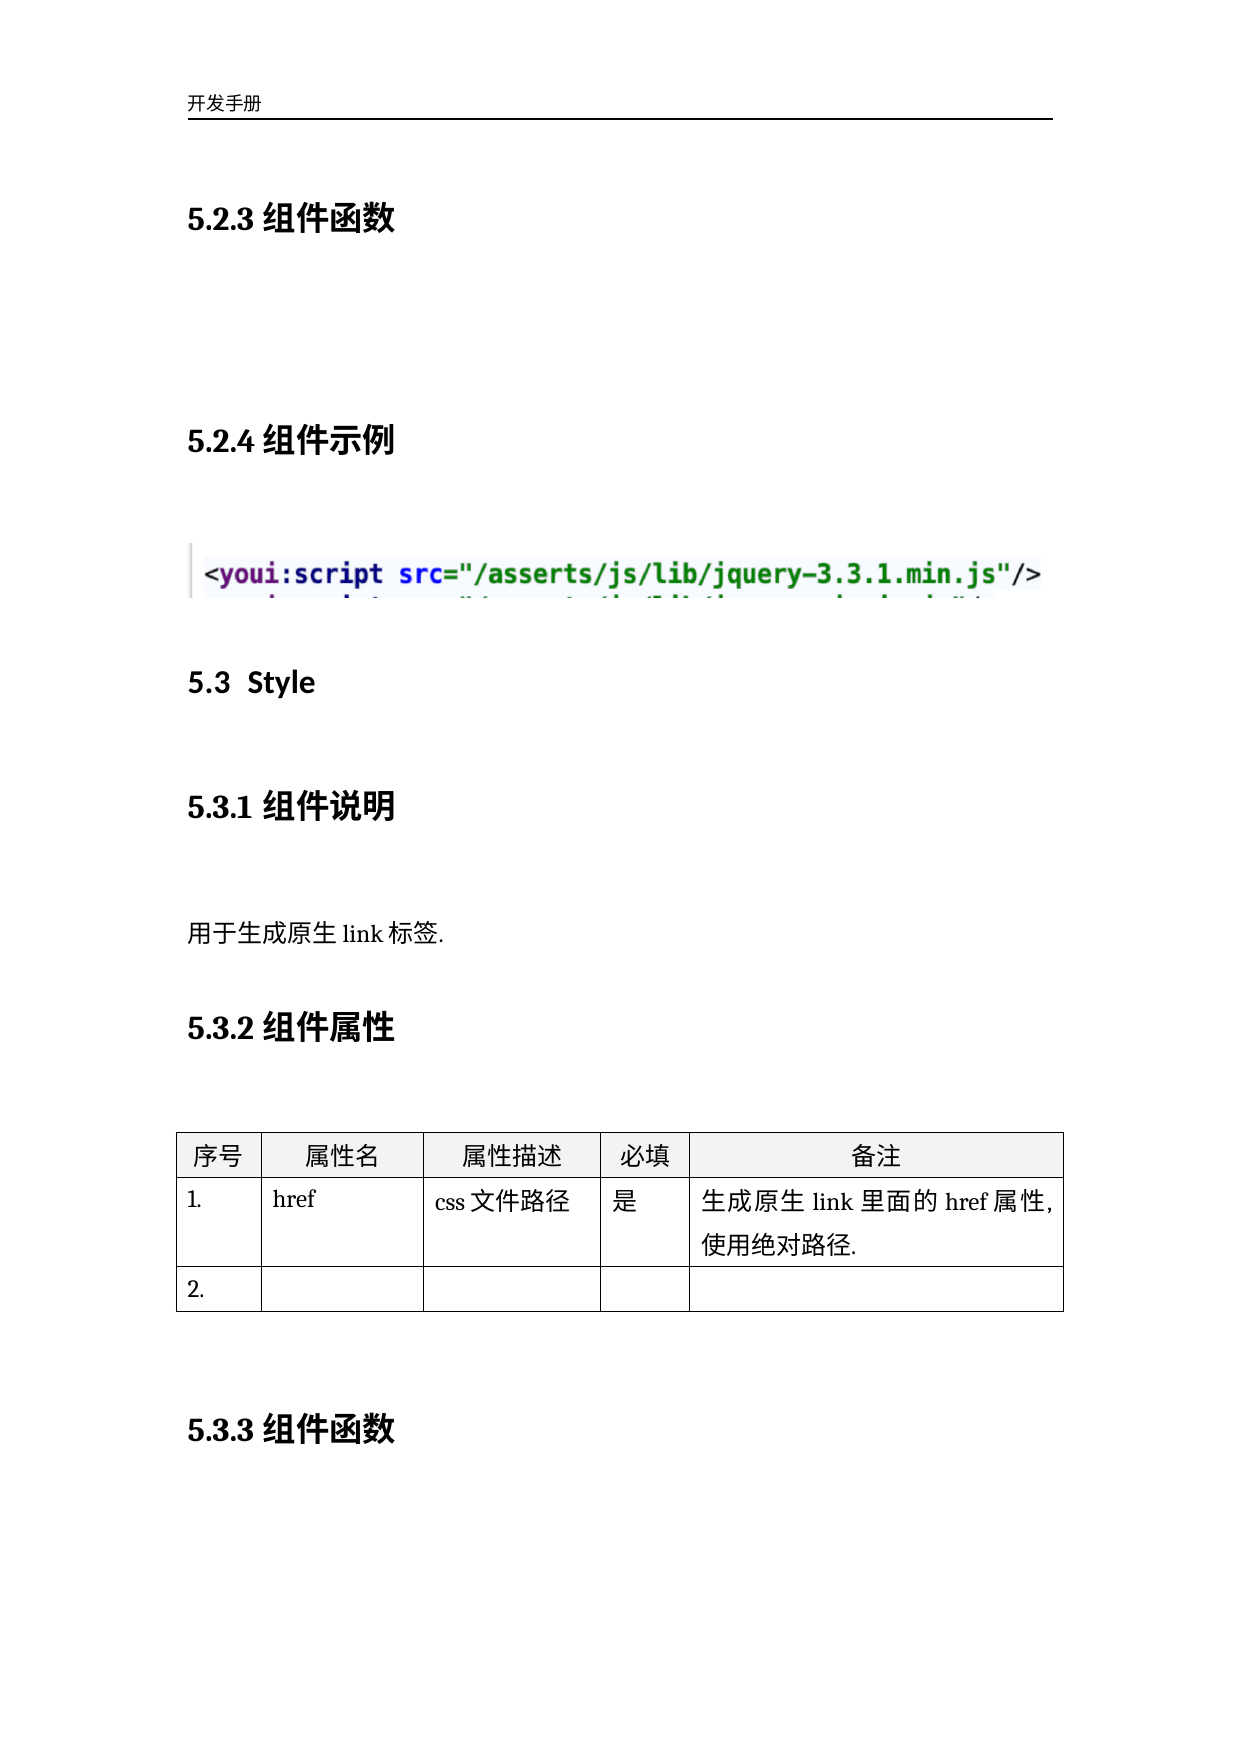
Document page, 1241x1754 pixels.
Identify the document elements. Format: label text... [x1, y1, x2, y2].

table_header 必填 [601, 1133, 689, 1177]
table_header 备注 [690, 1133, 1063, 1177]
table_cell [601, 1267, 689, 1311]
table_cell css文件路径 [424, 1178, 600, 1266]
table_cell href [262, 1178, 423, 1266]
table_cell [690, 1267, 1063, 1311]
subtitle Style [187, 659, 1053, 703]
picture [187, 543, 1053, 598]
subtitle 组件函数 [187, 1383, 1053, 1471]
table_cell 生成原生link里面的href属性,使用绝对路径. [690, 1178, 1063, 1266]
subtitle 组件说明 [187, 760, 1053, 848]
subtitle 组件示例 [187, 393, 1053, 482]
table_cell [177, 1178, 261, 1266]
text 用于生成原生link标签. [187, 910, 1053, 954]
table_header 序号 [177, 1133, 261, 1177]
table_header 属性名 [262, 1133, 423, 1177]
table_cell [262, 1267, 423, 1311]
table_cell [424, 1267, 600, 1311]
table_cell 是 [601, 1178, 689, 1266]
table_cell [177, 1267, 261, 1311]
subtitle 组件属性 [187, 981, 1053, 1069]
table_header 属性描述 [424, 1133, 600, 1177]
subtitle 组件函数 [187, 172, 1053, 260]
